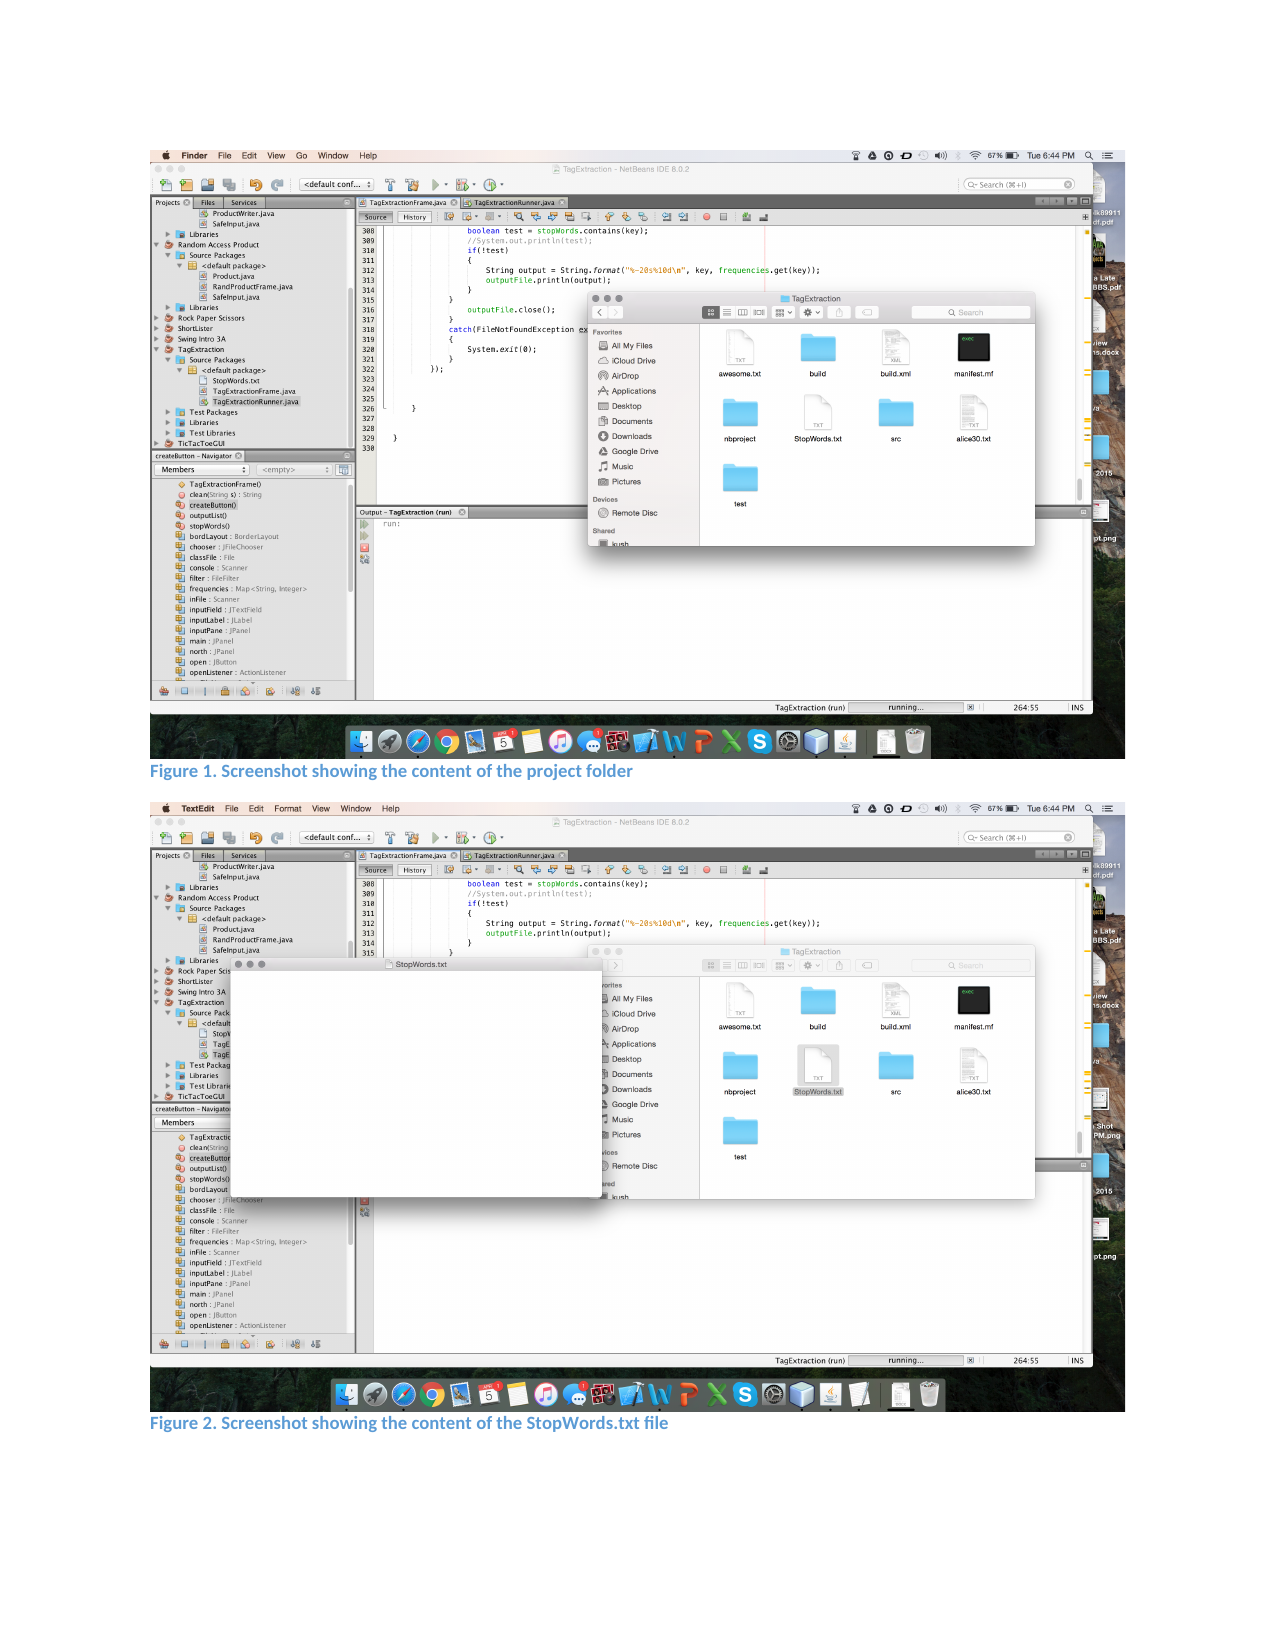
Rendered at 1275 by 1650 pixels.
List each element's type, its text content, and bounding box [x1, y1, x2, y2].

picture [150, 150, 1125, 759]
text Figure 2. Screenshot showing the content of the StopWords.txt file [150, 1412, 1125, 1434]
text Figure 1. Screenshot showing the content of the project folder [150, 759, 1125, 782]
picture [150, 802, 1125, 1412]
